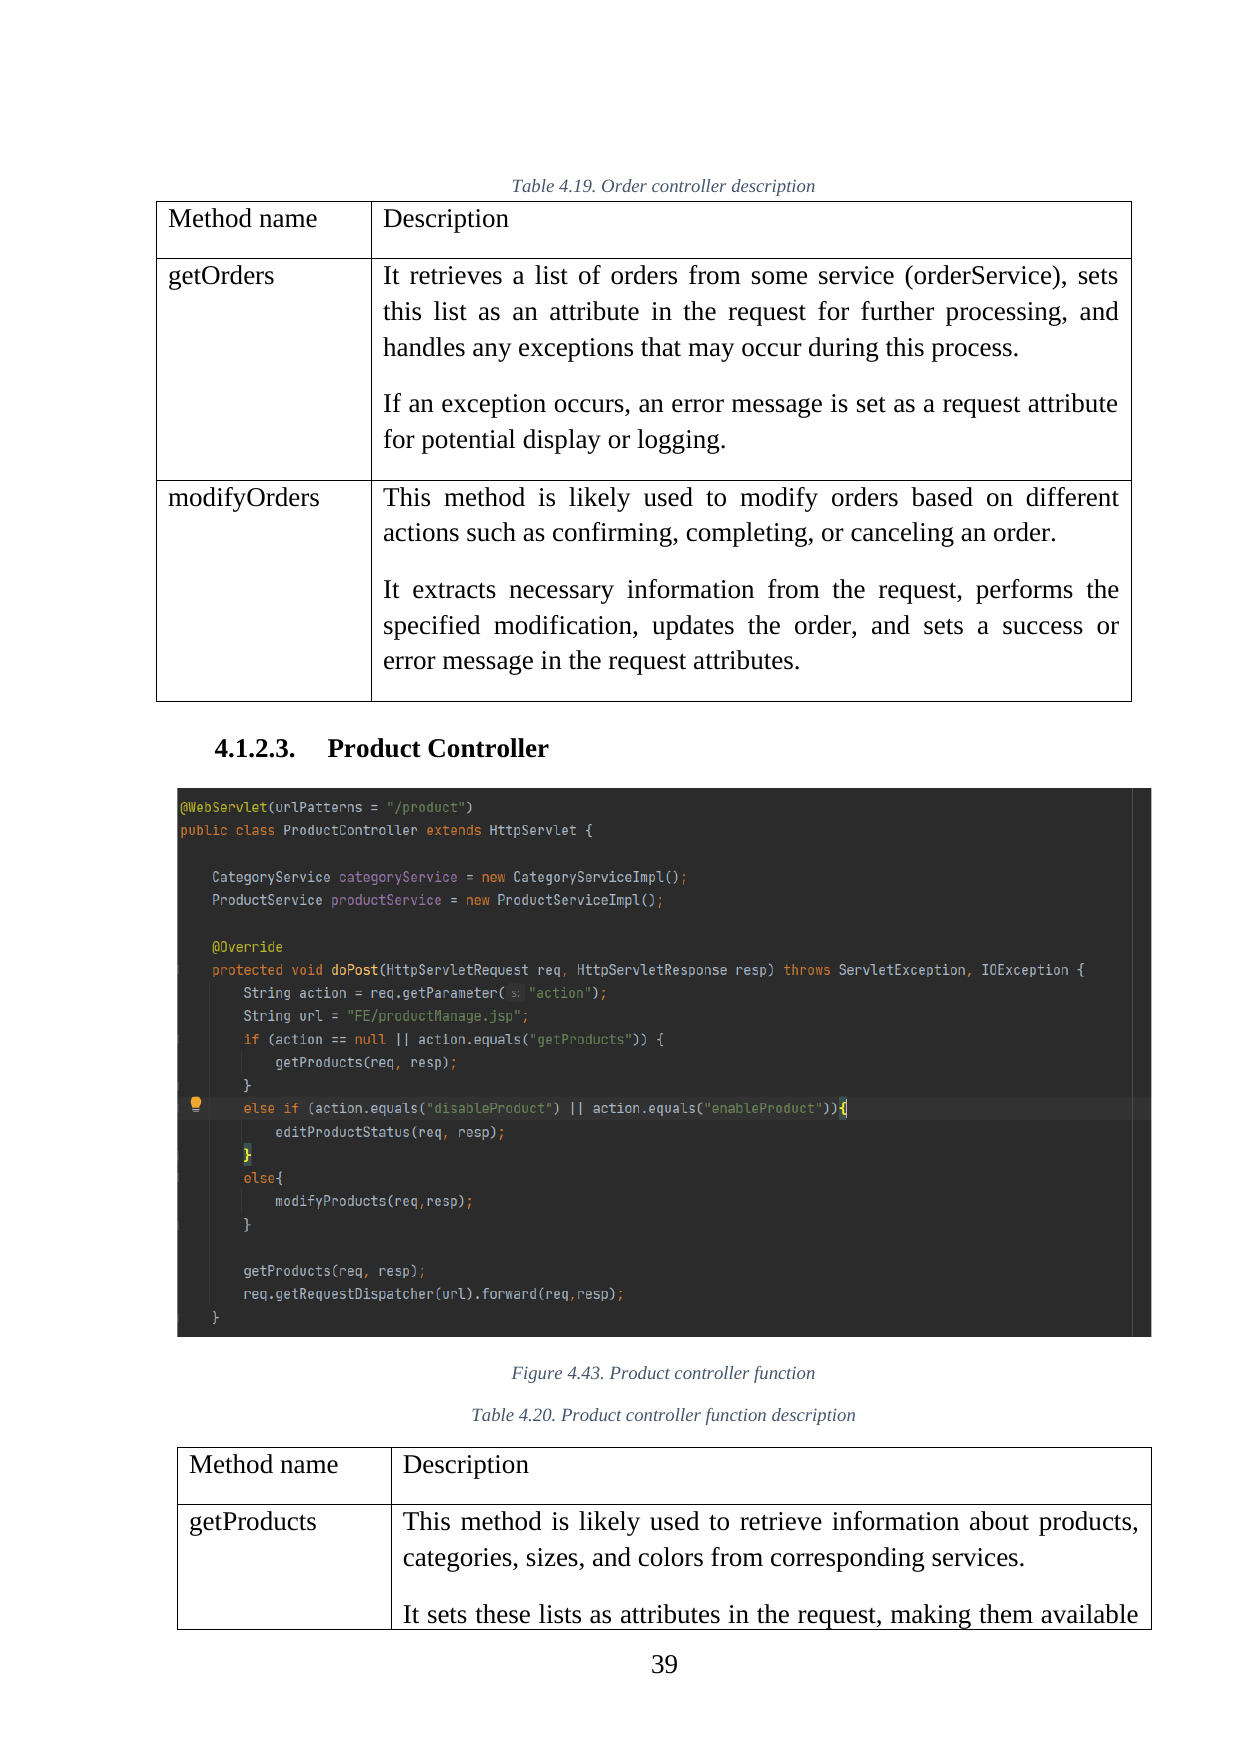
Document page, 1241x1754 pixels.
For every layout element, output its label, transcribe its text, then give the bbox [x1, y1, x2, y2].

table_cell getProducts [178, 1505, 391, 1629]
picture [177, 788, 1152, 1337]
table_header Description [372, 202, 1131, 258]
table_cell modifyOrders [157, 481, 371, 701]
table_cell It retrieves a list of orders from some service (orderService), sets this list as an attribute in the request for further processing, and handles any exceptions that may occur during this process. If an exception occurs, an error message is set as a request attribute for potential display or logging. [372, 259, 1131, 480]
table_cell getOrders [157, 259, 371, 480]
table_header Method name [157, 202, 371, 258]
subtitle Product Controller [214, 274, 1152, 763]
table_header Description [392, 1448, 1151, 1504]
table_header Method name [178, 1448, 391, 1504]
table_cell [392, 1505, 1151, 1629]
table_cell This method is likely used to modify orders based on different actions such as confirming, completing, or canceling an order. It extracts necessary information from the request, performs the specified modification, updates the order, and sets a success or error message in the request attributes. [372, 481, 1131, 701]
